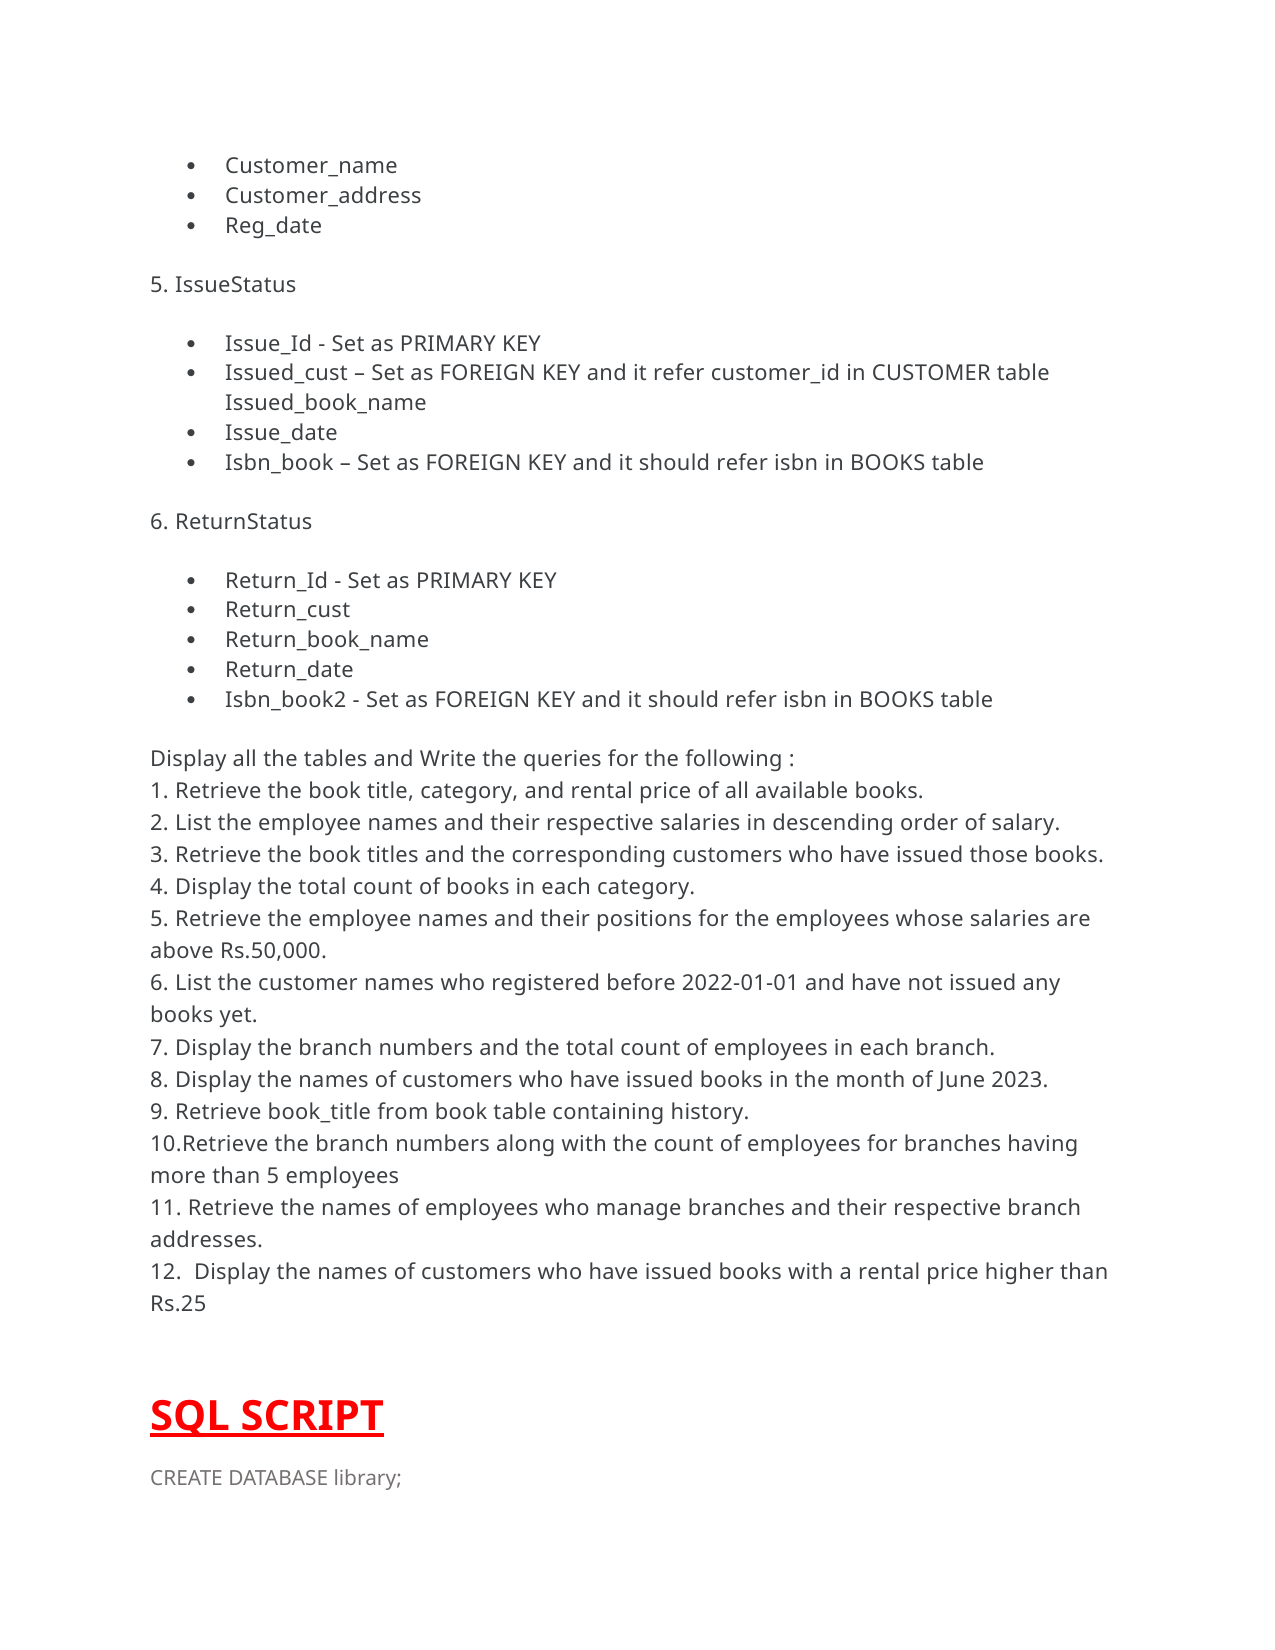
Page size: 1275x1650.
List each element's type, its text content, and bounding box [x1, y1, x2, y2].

list Return_Id - Set as PRIMARY KEY [187, 564, 1125, 594]
list Customer_address [187, 180, 1125, 209]
list Return_date [187, 654, 1125, 684]
text 5. IssueStatus [150, 268, 1125, 298]
list Return_book_name [187, 624, 1125, 654]
text CREATE DATABASE library; [150, 1463, 1125, 1492]
list Customer_name [187, 150, 1125, 180]
list Issue_date [187, 417, 1125, 447]
list Isbn_book2 - Set as FOREIGN KEY and it should refer isbn in BOOKS table [187, 684, 1125, 713]
list Return_cust [187, 594, 1125, 624]
list Issued_cust – Set as FOREIGN KEY and it refer customer_id in CUSTOMER table Issued_book_name [187, 357, 1125, 417]
list Reg_date [187, 209, 1125, 239]
list Isbn_book – Set as FOREIGN KEY and it should refer isbn in BOOKS table [187, 447, 1125, 476]
text 6. ReturnStatus [150, 506, 1125, 535]
text SQL SCRIPT [150, 1386, 1125, 1442]
list Issue_Id - Set as PRIMARY KEY [187, 327, 1125, 357]
text Display all the tables and Write the queries for the following : 1. Retrieve the book title, category, and rental price of all available books. 2. List the employee names and their respective salaries in descending order of salary. 3. Retrieve the book titles and the corresponding customers who have issued those books. 4. Display the total count of books in each category. 5. Retrieve the employee names and their positions for the employees whose salaries are above Rs.50,000. 6. List the customer names who registered before 2022-01-01 and have not issued any books yet. 7. Display the branch numbers and the total count of employees in each branch. 8. Display the names of customers who have issued books in the month of June 2023. 9. Retrieve book_title from book table containing history. 10.Retrieve the branch numbers along with the count of employees for branches having more than 5 employees 11. Retrieve the names of employees who manage branches and their respective branch addresses. 12. Display the names of customers who have issued books with a rental price higher than Rs.25 [150, 743, 1125, 1318]
